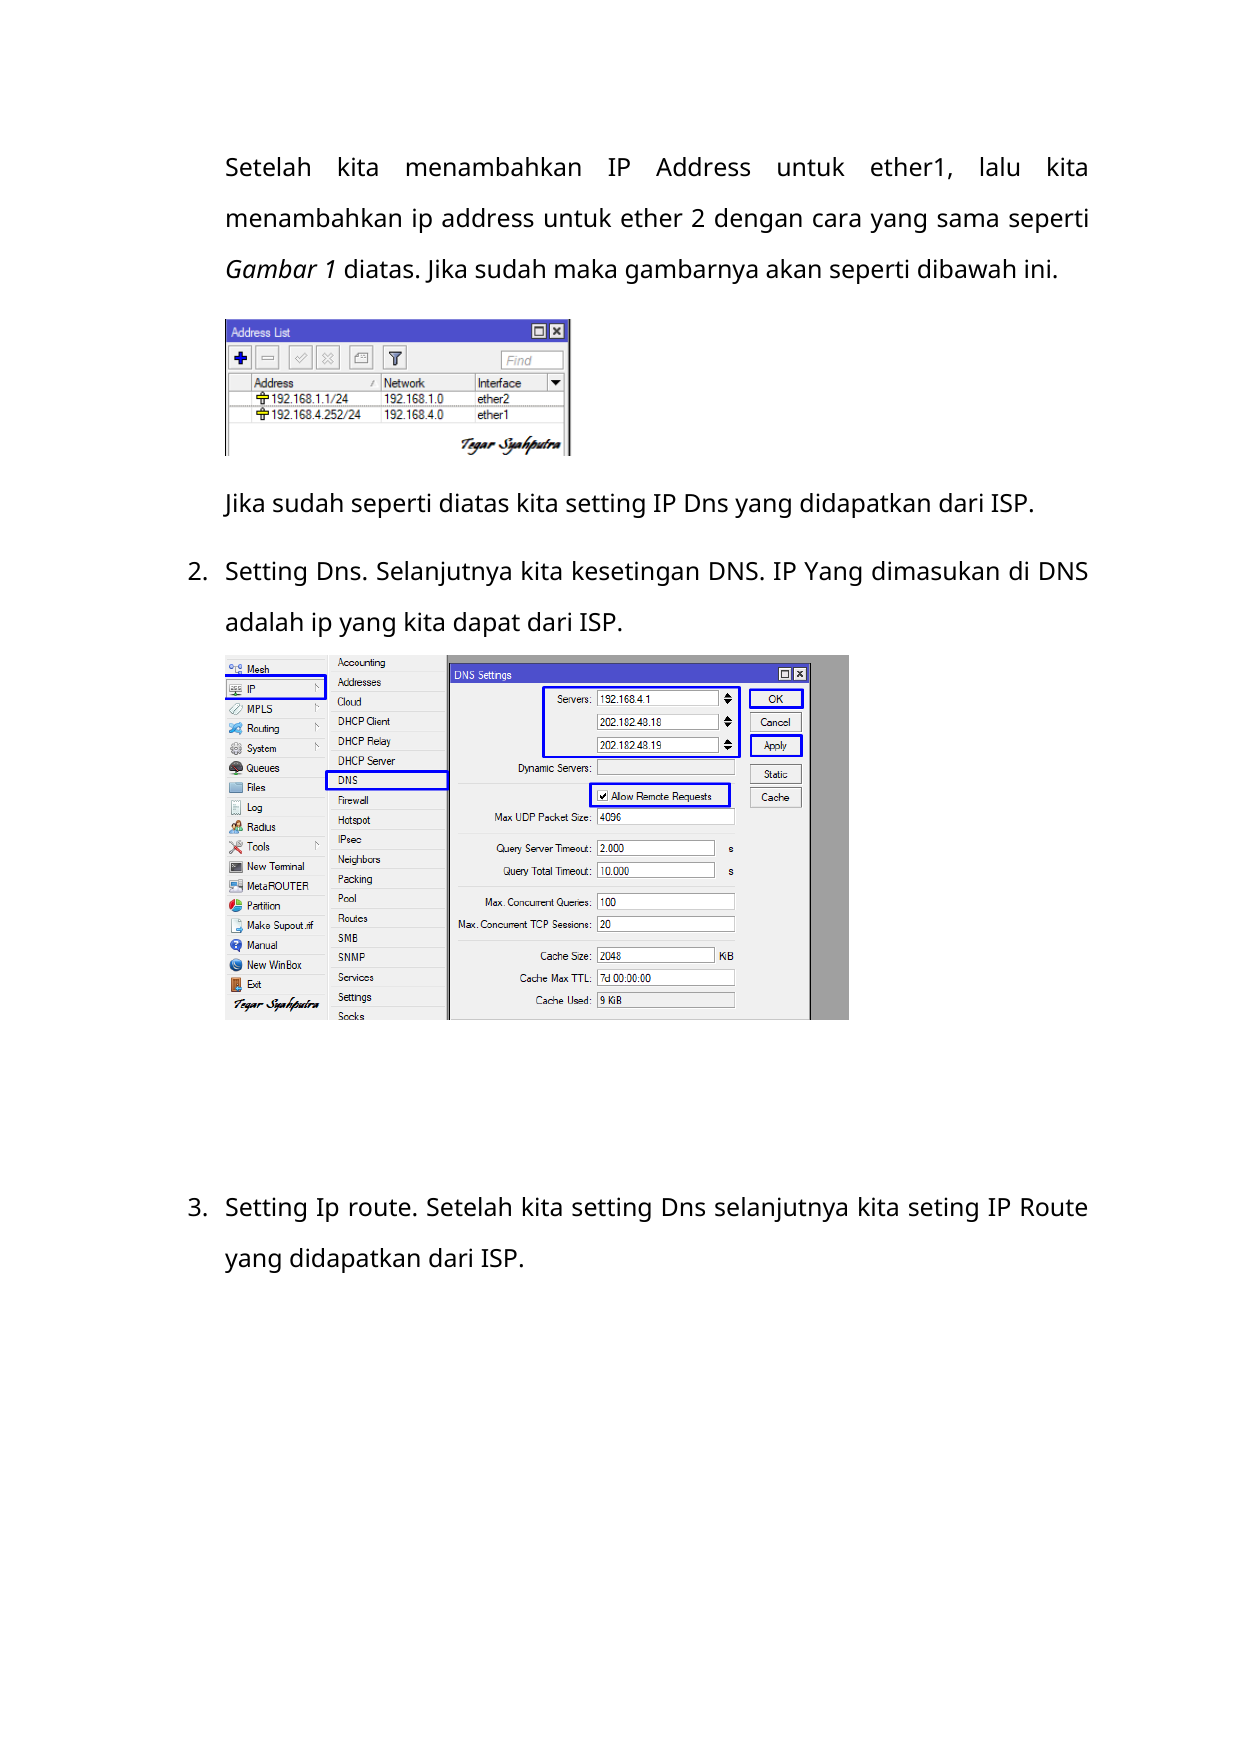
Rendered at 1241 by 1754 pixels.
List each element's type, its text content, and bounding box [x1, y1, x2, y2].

list Setting Dns. Selanjutnya kita kesetingan DNS. IP Yang dimasukan di DNS adalah ip yang kita dapat dari ISP. [187, 554, 1090, 639]
text Setelah kita menambahkan IP Address untuk ether1, lalu kita menambahkan ip address untuk ether 2 dengan cara yang sama seperti Gambar 1 diatas. Jika sudah maka gambarnya akan seperti dibawah ini. [225, 150, 1090, 286]
list Setting Ip route. Setelah kita setting Dns selanjutnya kita seting IP Route yang didapatkan dari ISP. [187, 1189, 1090, 1275]
picture [225, 319, 572, 456]
picture [225, 655, 849, 1020]
text Jika sudah seperti diatas kita setting IP Dns yang didapatkan dari ISP. [150, 486, 1090, 520]
